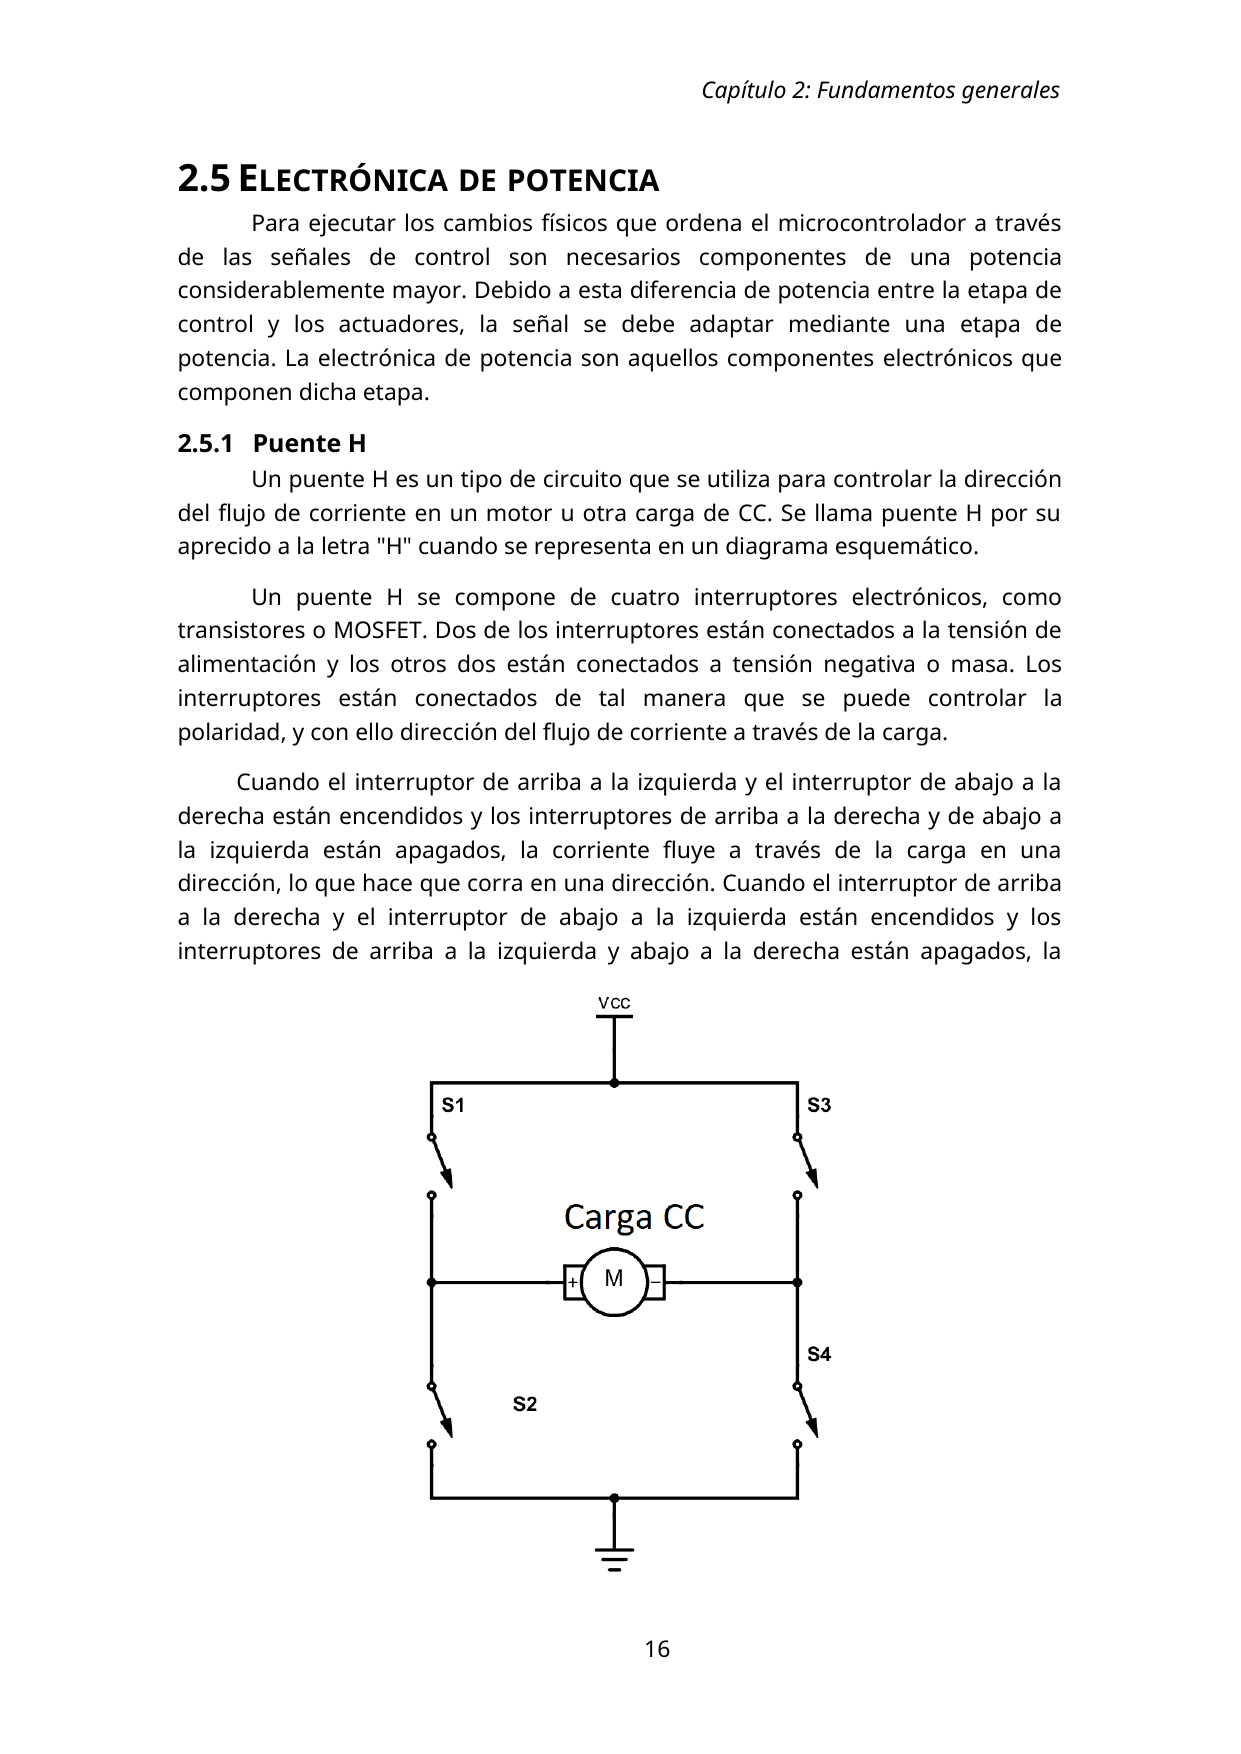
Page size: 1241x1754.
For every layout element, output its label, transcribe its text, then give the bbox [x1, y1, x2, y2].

text Un puente H es un tipo de circuito que se utiliza para controlar la dirección del flujo de corriente en un motor u otra carga de CC. Se llama puente H por su aprecido a la letra "H" cuando se representa en un diagrama esquemático. [177, 463, 1063, 562]
picture [397, 982, 852, 1616]
text Cuando el interruptor de arriba a la izquierda y el interruptor de abajo a la derecha están encendidos y los interruptores de arriba a la derecha y de abajo a la izquierda están apagados, la corriente fluye a través de la carga en una dirección, lo que hace que corra en una dirección. Cuando el interruptor de arriba a la derecha y el interruptor de abajo a la izquierda están encendidos y los interruptores de arriba a la izquierda y abajo a la derecha están apagados, la corriente fluye a través de la carga en la dirección opuesta, lo que hace que corra en la otra dirección. [177, 766, 1063, 966]
subtitle Electrónica de potencia [177, 152, 1063, 203]
text Para ejecutar los cambios físicos que ordena el microcontrolador a través de las señales de control son necesarios componentes de una potencia considerablemente mayor. Debido a esta diferencia de potencia entre la etapa de control y los actuadores, la señal se debe adaptar mediante una etapa de potencia. La electrónica de potencia son aquellos componentes electrónicos que componen dicha etapa. [177, 207, 1063, 407]
text Un puente H se compone de cuatro interruptores electrónicos, como transistores o MOSFET. Dos de los interruptores están conectados a la tensión de alimentación y los otros dos están conectados a tensión negativa o masa. Los interruptores están conectados de tal manera que se puede controlar la polaridad, y con ello dirección del flujo de corriente a través de la carga. [177, 581, 1063, 747]
subtitle Puente H [177, 426, 1063, 460]
